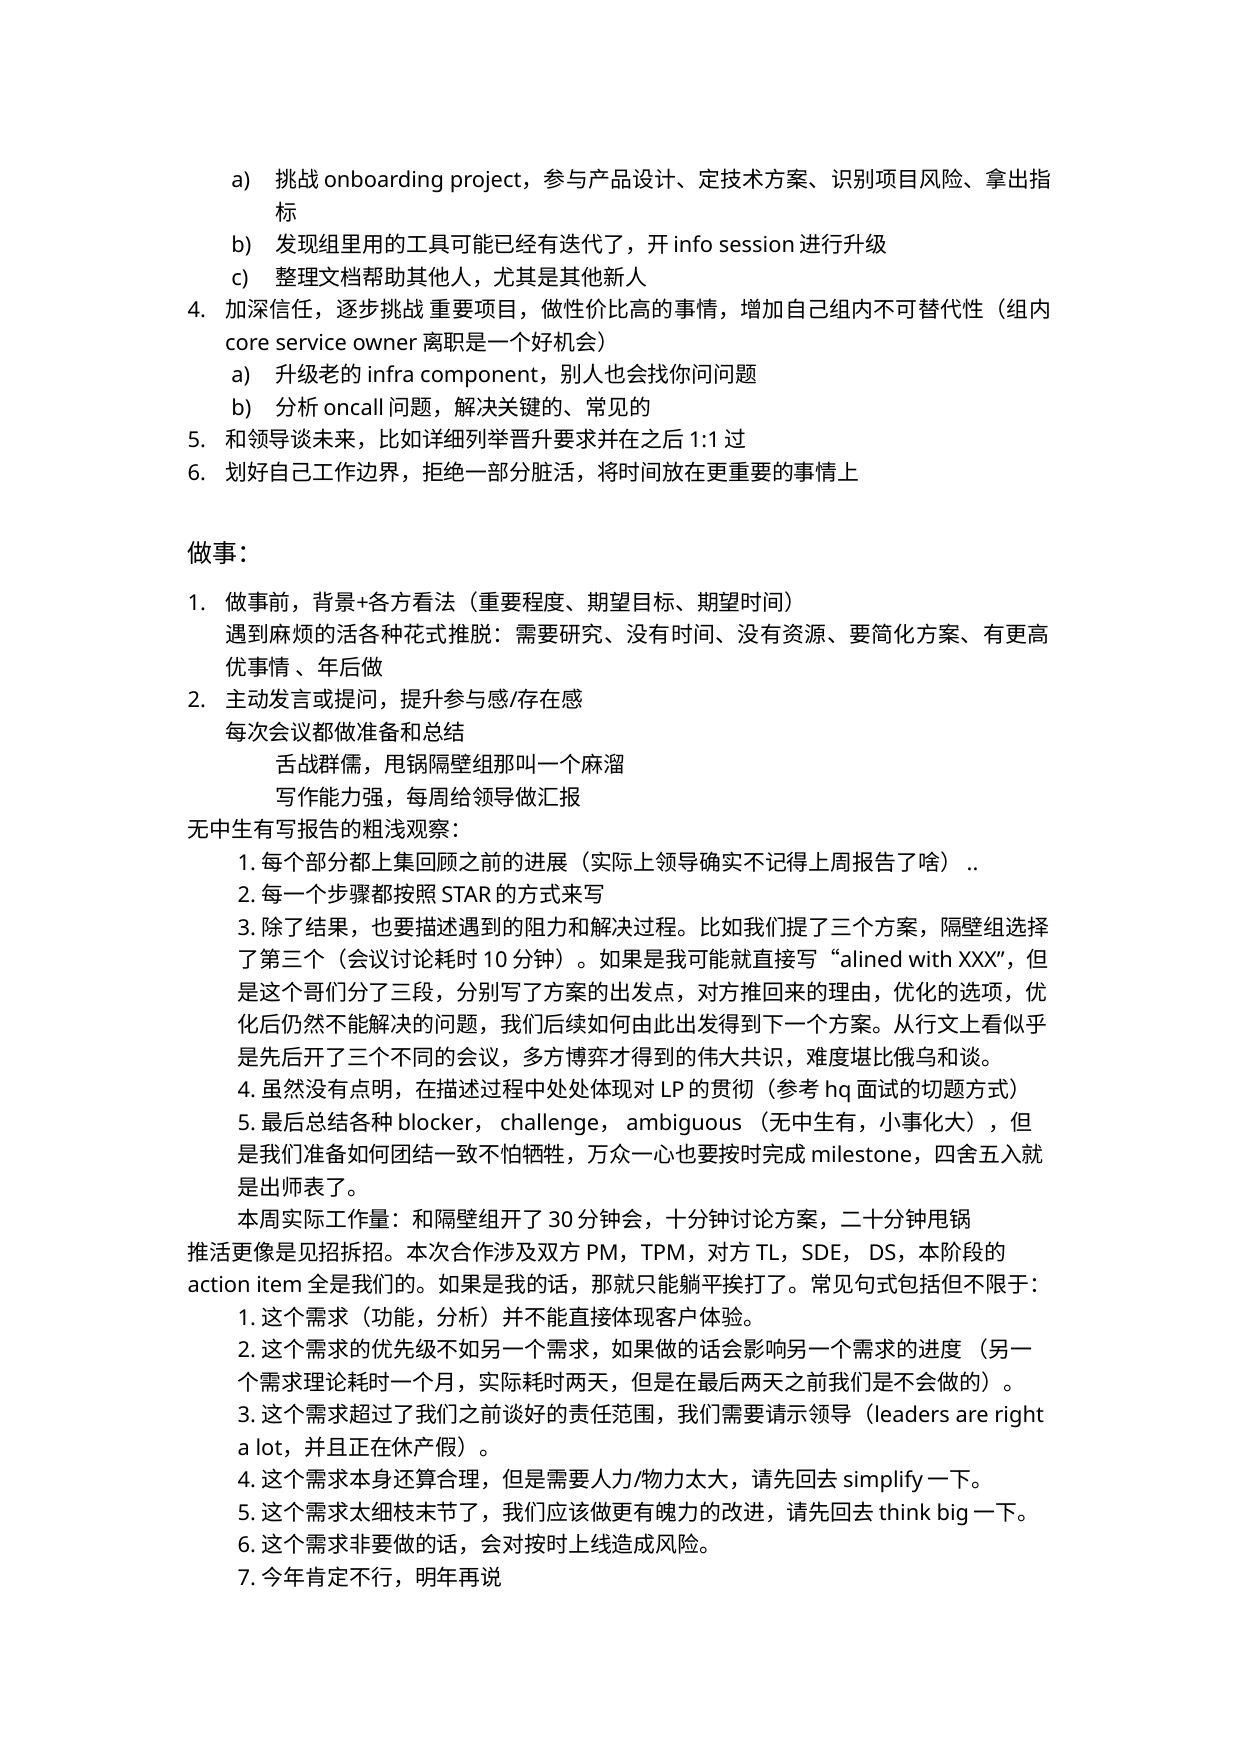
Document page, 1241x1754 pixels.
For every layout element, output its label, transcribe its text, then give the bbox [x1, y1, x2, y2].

list 划好自己工作边界，拒绝一部分脏活，将时间放在更重要的事情上 [187, 454, 1053, 487]
text 7. 今年肯定不行，明年再说 [237, 1559, 1053, 1592]
text 4. 这个需求本身还算合理，但是需要人力/物力太大，请先回去simplify一下。 [237, 1462, 1053, 1494]
text 本周实际工作量：和隔壁组开了30分钟会，十分钟讨论方案，二十分钟甩锅 [237, 1202, 1053, 1234]
list 遇到麻烦的活各种花式推脱：需要研究、没有时间、没有资源、要简化方案、有更高优事情 、年后做 [225, 617, 1053, 682]
text 无中生有写报告的粗浅观察： [187, 812, 1053, 844]
text 5. 最后总结各种blocker， challenge， ambiguous （无中生有，小事化大），但是我们准备如何团结一致不怕牺牲，万众一心也要按时完成milestone，四舍五入就是出师表了。 [237, 1104, 1053, 1202]
list 发现组里用的工具可能已经有迭代了，开info session进行升级 [231, 227, 1053, 259]
list 做事前，背景+各方看法（重要程度、期望目标、期望时间） [187, 584, 1053, 617]
list 加深信任，逐步挑战 重要项目，做性价比高的事情，增加自己组内不可替代性（组内core service owner离职是一个好机会） [187, 292, 1053, 357]
list 写作能力强，每周给领导做汇报 [269, 779, 1053, 812]
text 2. 每一个步骤都按照STAR的方式来写 [237, 877, 1053, 909]
list 升级老的infra component，别人也会找你问问题 [231, 357, 1053, 389]
text 5. 这个需求太细枝末节了，我们应该做更有魄力的改进，请先回去think big一下。 [237, 1494, 1053, 1527]
list 和领导谈未来，比如详细列举晋升要求并在之后1:1过 [187, 422, 1053, 454]
text 4. 虽然没有点明，在描述过程中处处体现对LP的贯彻（参考hq面试的切题方式） [237, 1072, 1053, 1104]
text 1. 每个部分都上集回顾之前的进展（实际上领导确实不记得上周报告了啥） .. [237, 844, 1053, 877]
list 分析oncall问题，解决关键的、常见的 [231, 389, 1053, 422]
text 3. 这个需求超过了我们之前谈好的责任范围，我们需要请示领导（leaders are right a lot，并且正在休产假）。 [237, 1397, 1053, 1462]
text 做事： [187, 519, 1053, 584]
text 2. 这个需求的优先级不如另一个需求，如果做的话会影响另一个需求的进度 （另一个需求理论耗时一个月，实际耗时两天，但是在最后两天之前我们是不会做的）。 [237, 1332, 1053, 1397]
list 主动发言或提问，提升参与感/存在感 [187, 682, 1053, 714]
list 挑战onboarding project，参与产品设计、定技术方案、识别项目风险、拿出指标 [231, 162, 1053, 227]
text 6. 这个需求非要做的话，会对按时上线造成风险。 [237, 1527, 1053, 1559]
list 整理文档帮助其他人，尤其是其他新人 [231, 259, 1053, 292]
list 每次会议都做准备和总结 [225, 714, 1053, 747]
text 1. 这个需求（功能，分析）并不能直接体现客户体验。 [237, 1299, 1053, 1332]
text 3. 除了结果，也要描述遇到的阻力和解决过程。比如我们提了三个方案，隔壁组选择了第三个（会议讨论耗时10分钟）。如果是我可能就直接写“alined with XXX”，但是这个哥们分了三段，分别写了方案的出发点，对方推回来的理由，优化的选项，优化后仍然不能解决的问题，我们后续如何由此出发得到下一个方案。从行文上看似乎是先后开了三个不同的会议，多方博弈才得到的伟大共识，难度堪比俄乌和谈。 [237, 909, 1053, 1072]
text 推活更像是见招拆招。本次合作涉及双方PM，TPM，对方TL，SDE， DS，本阶段的action item全是我们的。如果是我的话，那就只能躺平挨打了。常见句式包括但不限于： [187, 1234, 1053, 1299]
list 舌战群儒，甩锅隔壁组那叫一个麻溜 [269, 747, 1053, 779]
